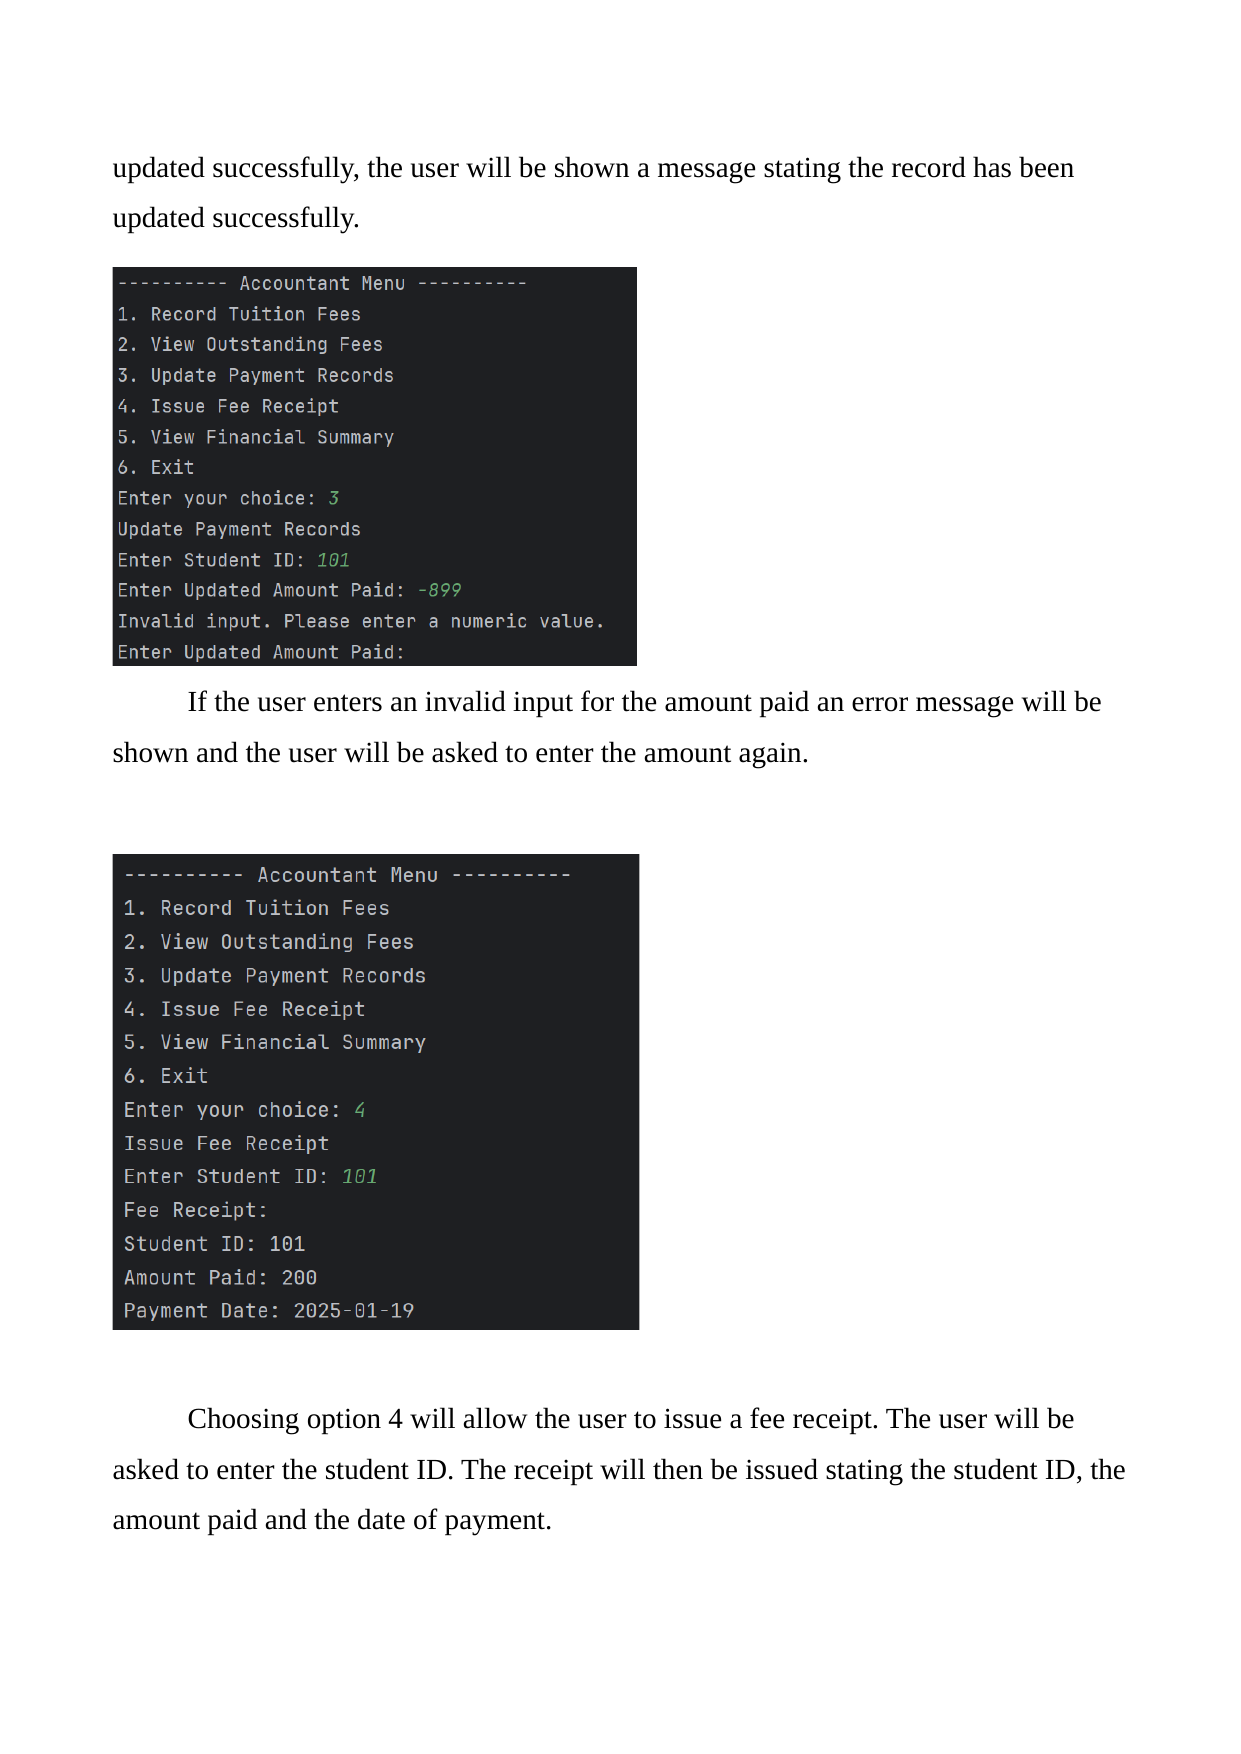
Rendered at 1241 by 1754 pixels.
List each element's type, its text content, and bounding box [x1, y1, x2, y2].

text Choosing option 4 will allow the user to issue a fee receipt. The user will be asked to enter the student ID. The receipt will then be issued stating the student ID, the amount paid and the date of payment. [112, 1401, 1128, 1536]
picture [112, 854, 640, 1330]
picture [112, 267, 637, 666]
text If the user enters an invalid input for the amount paid an error message will be shown and the user will be asked to enter the amount again. [112, 684, 1128, 768]
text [112, 150, 1128, 234]
